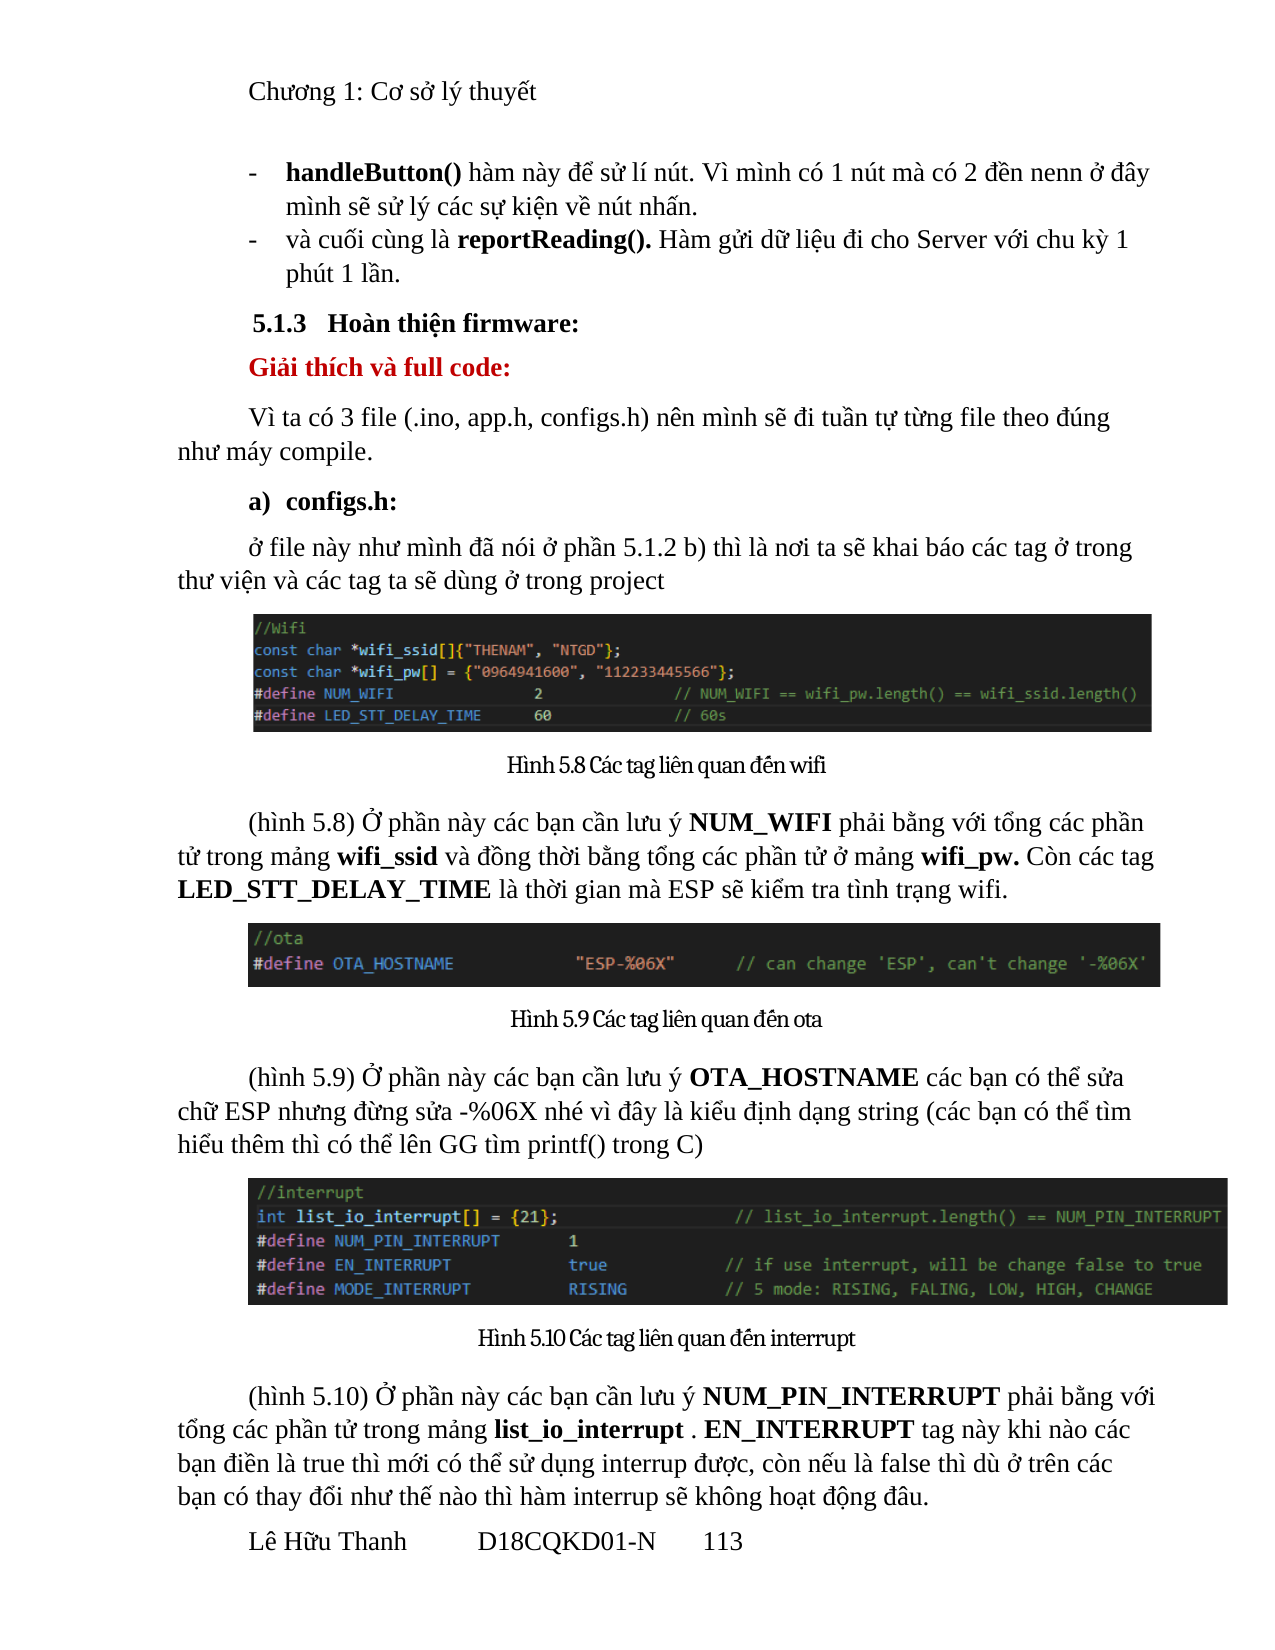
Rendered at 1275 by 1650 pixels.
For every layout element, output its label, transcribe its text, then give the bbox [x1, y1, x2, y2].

picture [248, 923, 1161, 987]
subtitle Hoàn thiện firmware: [252, 307, 1157, 338]
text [177, 1379, 1157, 1511]
subtitle configs.h: [248, 485, 1157, 516]
text (hình 5.9) Ở phần này các bạn cần lưu ý OTA_HOSTNAME các bạn có thể sửa chữ ESP nhưng đừng sửa -%06X nhé vì đây là kiểu định dạng string (các bạn có thể tìm hiểu thêm thì có thể lên GG tìm printf() trong C) [177, 1061, 1157, 1159]
list và cuối cùng là reportReading(). Hàm gửi dữ liệu đi cho Server với chu kỳ 1 phút 1 lần. [248, 223, 1157, 288]
text (hình 5.8) Ở phần này các bạn cần lưu ý NUM_WIFI phải bằng với tổng các phần tử trong mảng wifi_ssid và đồng thời bằng tổng các phần tử ở mảng wifi_pw. Còn các tag LED_STT_DELAY_TIME là thời gian mà ESP sẽ kiểm tra tình trạng wifi. [177, 806, 1157, 904]
title Hình 5.9 Các tag liên quan đến ota [177, 1005, 1157, 1034]
text ở file này như mình đã nói ở phần 5.1.2 b) thì là nơi ta sẽ khai báo các tag ở trong thư viện và các tag ta sẽ dùng ở trong project [177, 531, 1157, 596]
picture [253, 614, 1152, 732]
picture [248, 1178, 1228, 1305]
title Hình 5.8 Các tag liên quan đến wifi [177, 751, 1157, 779]
title Hình 5.10 Các tag liên quan đến interrupt [177, 1324, 1157, 1353]
list handleButton() hàm này để sử lí nút. Vì mình có 1 nút mà có 2 đền nenn ở đây mình sẽ sử lý các sự kiện về nút nhấn. [248, 156, 1157, 221]
text Vì ta có 3 file (.ino, app.h, configs.h) nên mình sẽ đi tuần tự từng file theo đúng như máy compile. [177, 401, 1157, 466]
text Giải thích và full code: [177, 351, 1157, 382]
